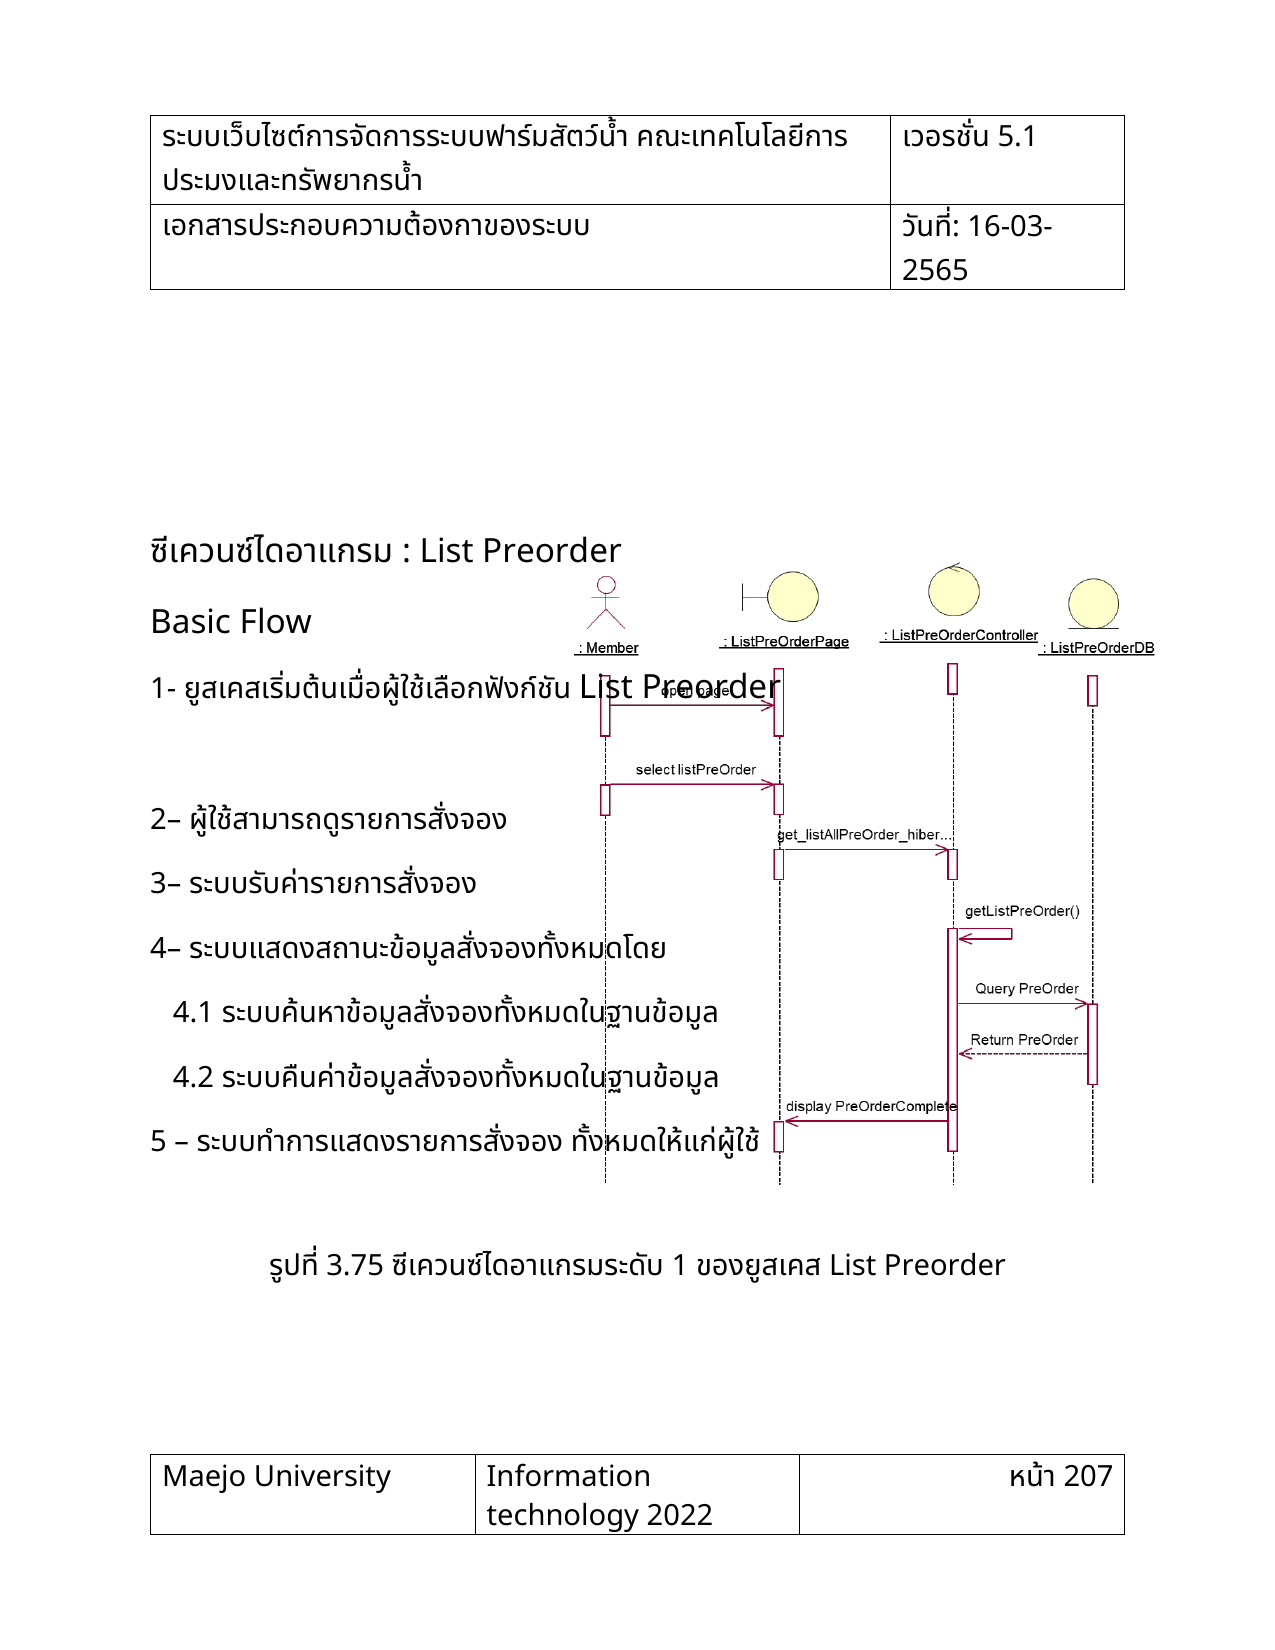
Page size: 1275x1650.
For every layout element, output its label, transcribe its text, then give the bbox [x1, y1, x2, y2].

text 4.2 ระบบคืนค่าข้อมูลสั่งจองทั้งหมดในฐานข้อมูล [150, 1056, 1125, 1100]
text 4.1 ระบบค้นหาข้อมูลสั่งจองทั้งหมดในฐานข้อมูล [150, 992, 1125, 1036]
text Basic Flow [150, 598, 1125, 643]
text รูปที่ 3.75 ซีเควนซ์ไดอาแกรมระดับ 1 ของยูสเคส List Preorder [150, 1244, 1125, 1289]
picture [510, 527, 1206, 1253]
text ซีเควนซ์ไดอาแกรม : List Preorder [150, 526, 1125, 577]
text 2– ผู้ใช้สามารถดูรายการสั่งจอง [150, 798, 1125, 842]
text 4– ระบบแสดงสถานะข้อมูลสั่งจองทั้งหมดโดย [150, 927, 1125, 971]
text 1- ยูสเคสเริ่มต้นเมื่อผู้ใช้เลือกฟังก์ชัน List Preorder [150, 663, 1125, 712]
text 3– ระบบรับค่ารายการสั่งจอง [150, 863, 1125, 907]
text 5 – ระบบทำการแสดงรายการสั่งจอง ทั้งหมดให้แก่ผู้ใช้ [150, 1121, 1125, 1165]
